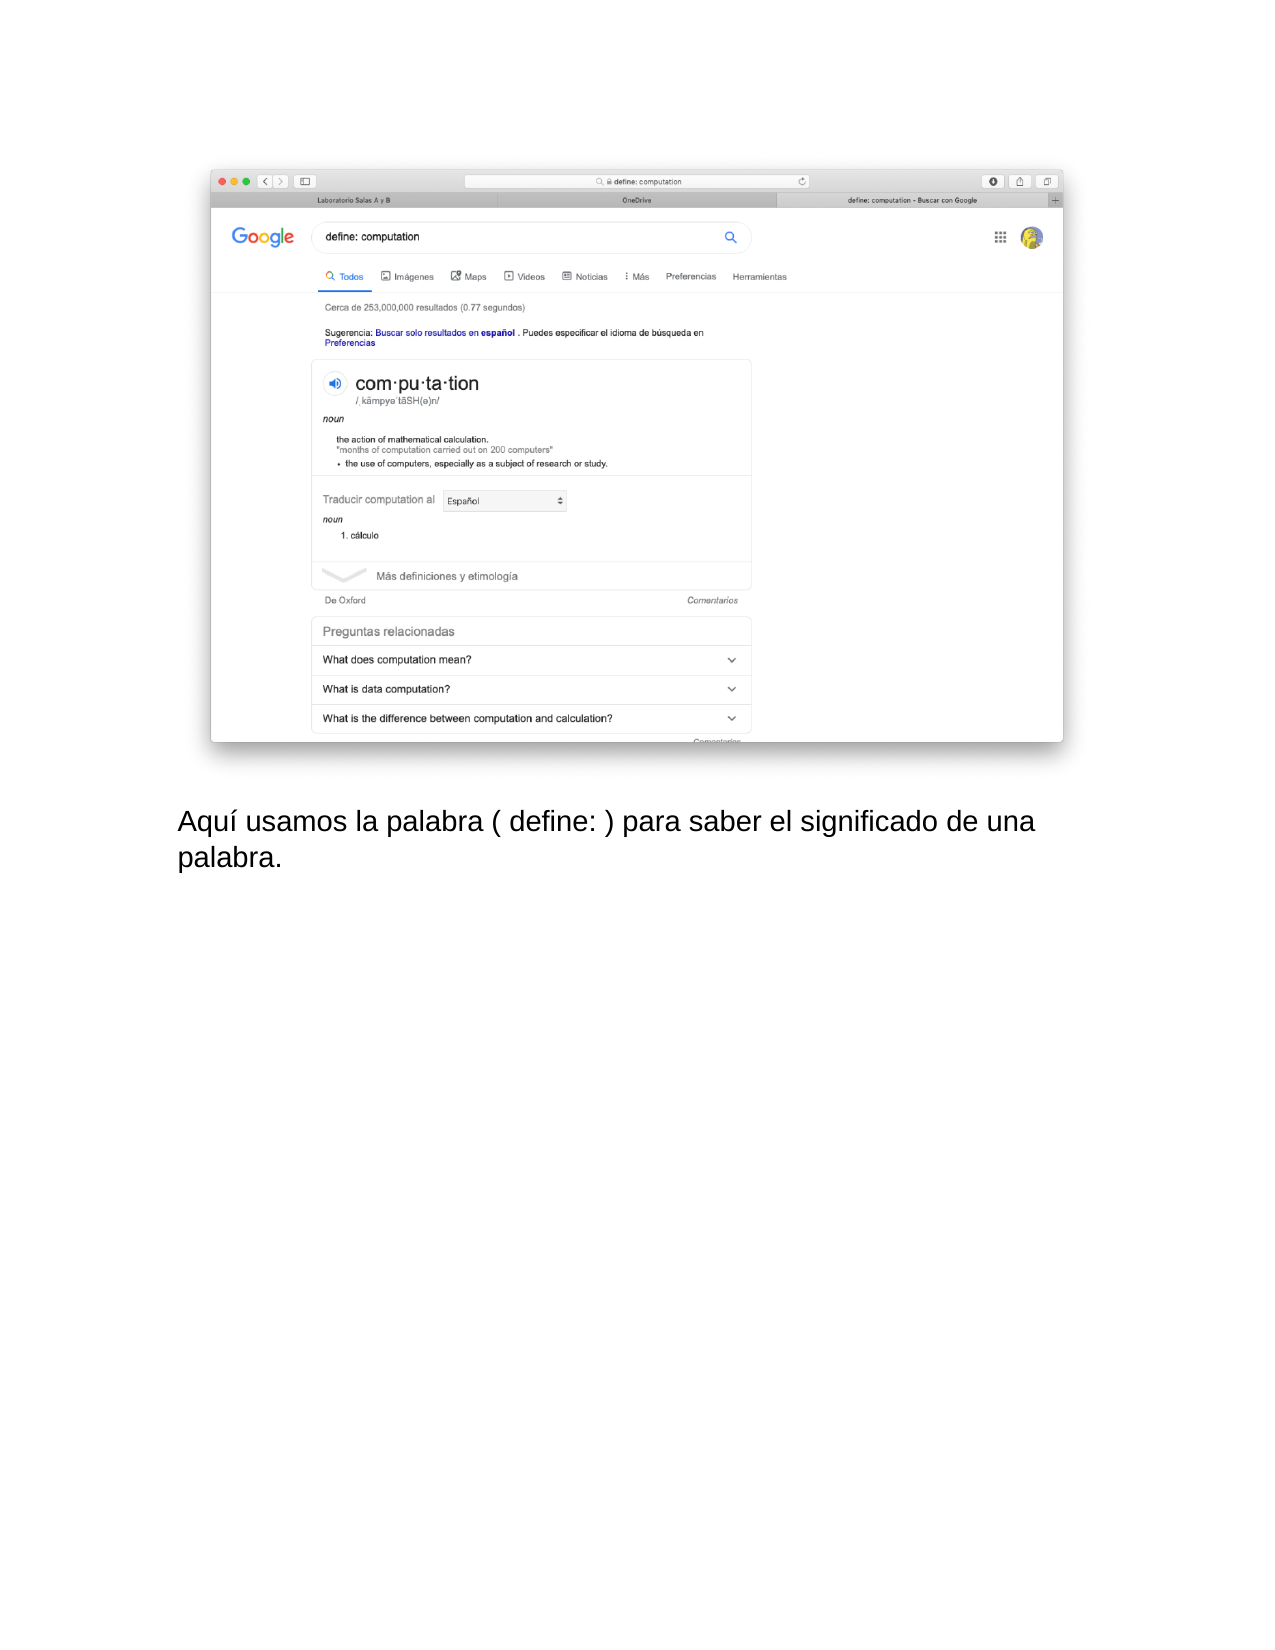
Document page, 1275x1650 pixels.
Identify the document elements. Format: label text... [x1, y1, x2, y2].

text Aquí usamos la palabra ( define: ) para saber el significado de una palabra. [177, 804, 1098, 874]
picture [177, 147, 1096, 786]
